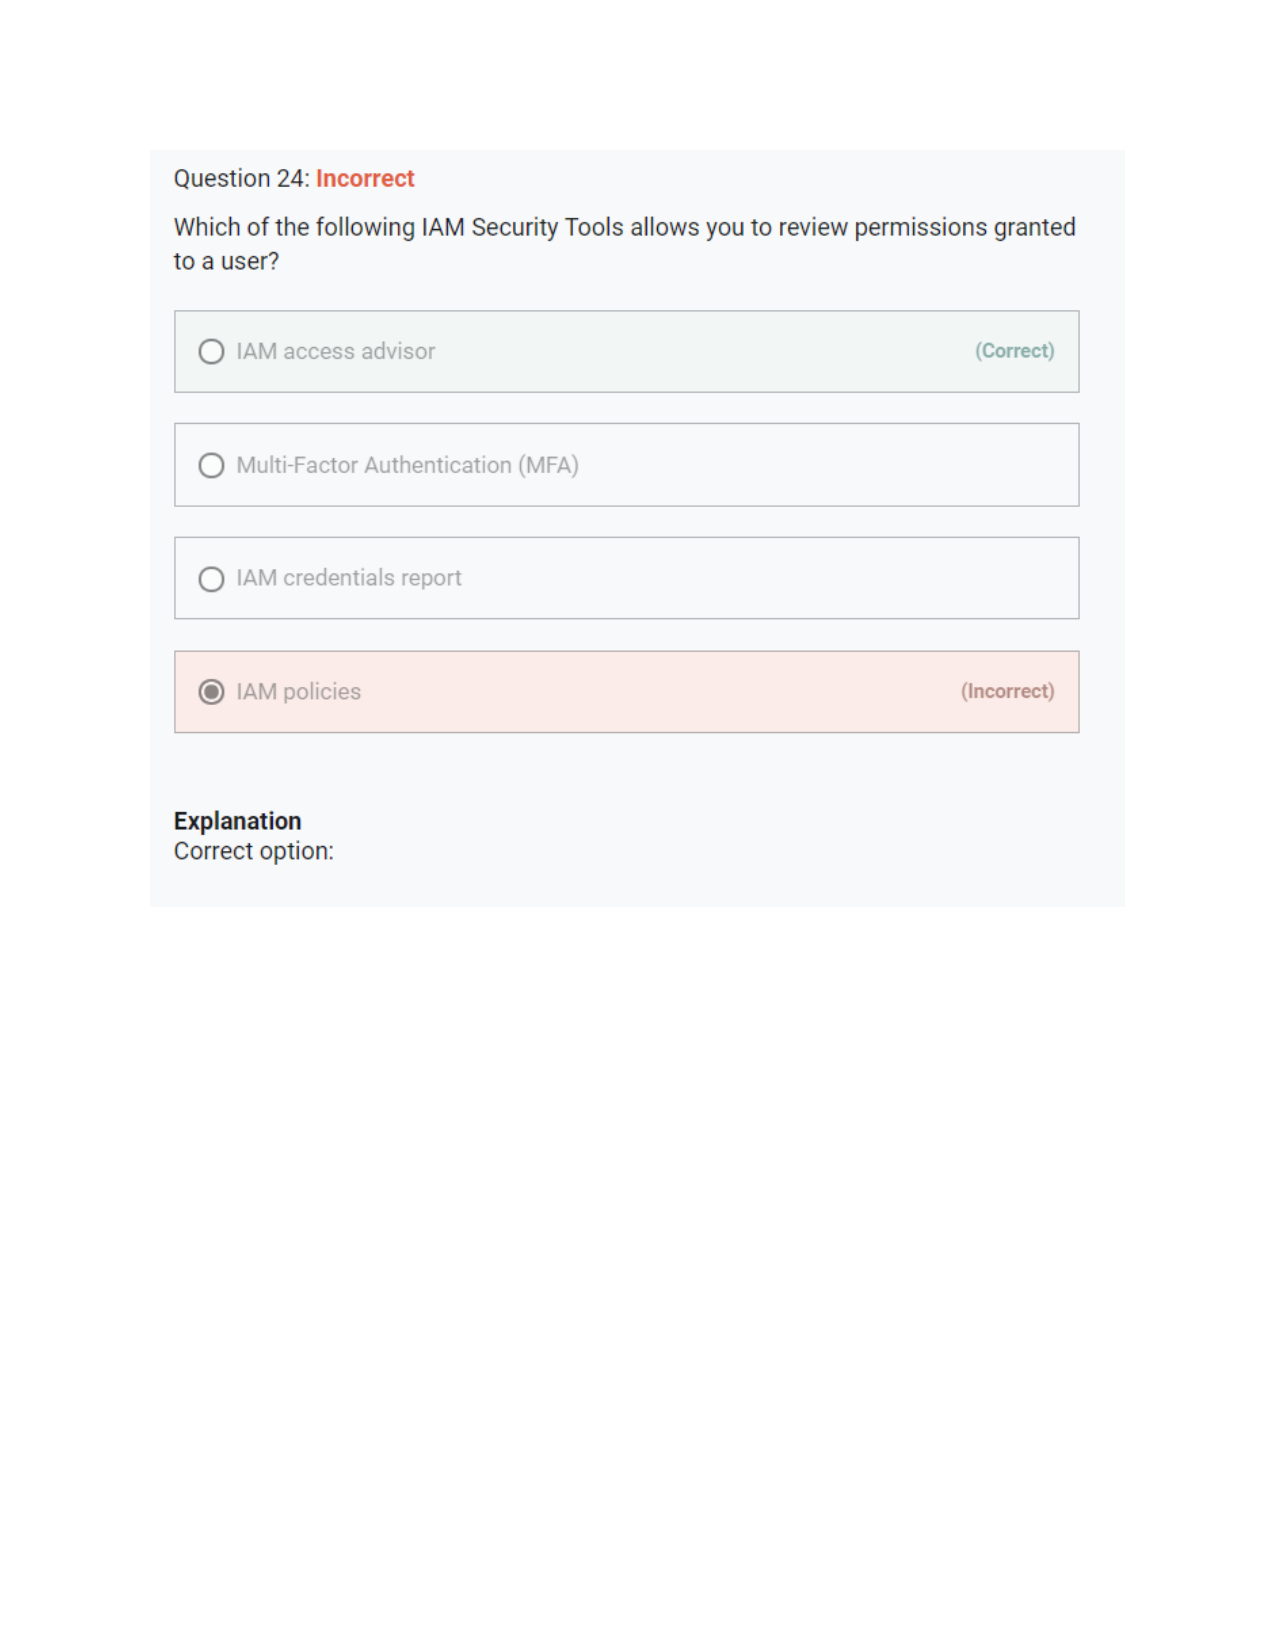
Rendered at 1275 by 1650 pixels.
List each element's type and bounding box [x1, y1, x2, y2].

picture [150, 150, 1125, 907]
